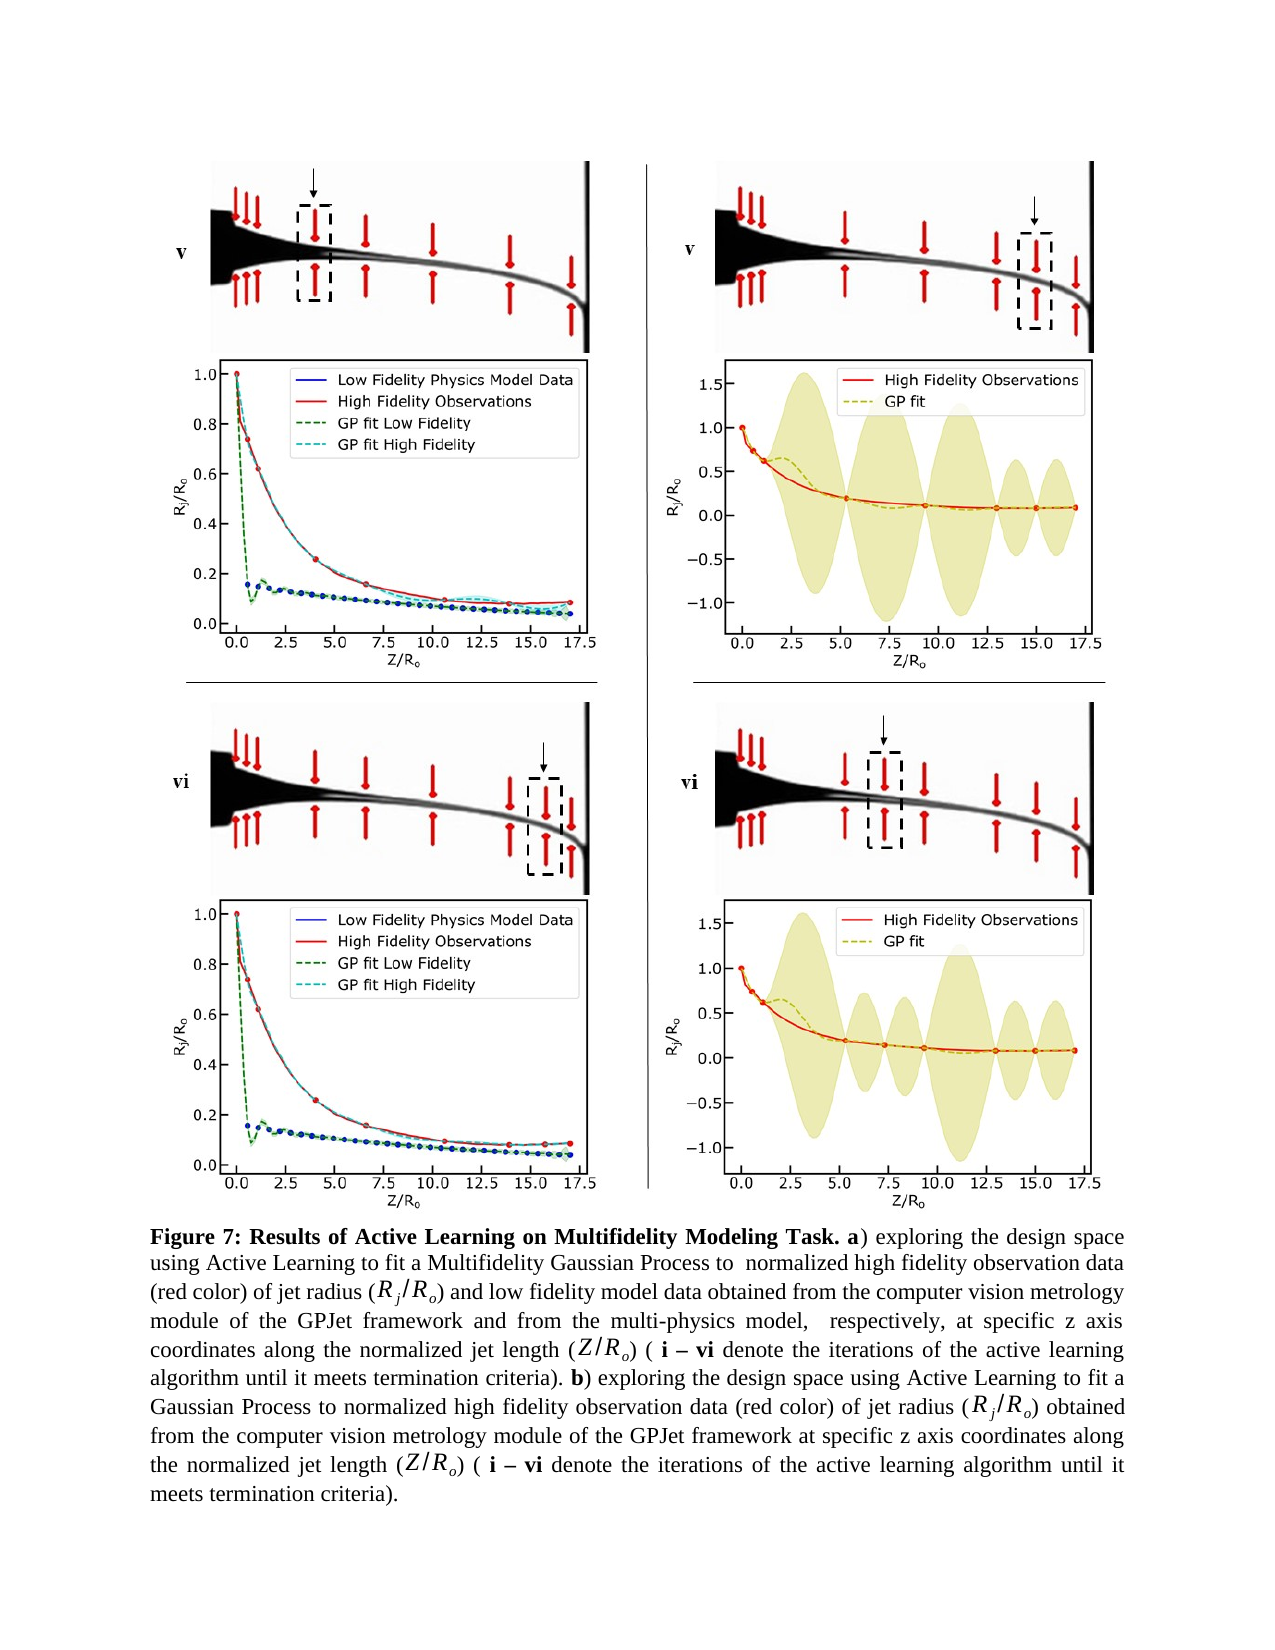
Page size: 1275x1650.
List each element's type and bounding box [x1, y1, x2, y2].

picture [150, 149, 1126, 1214]
